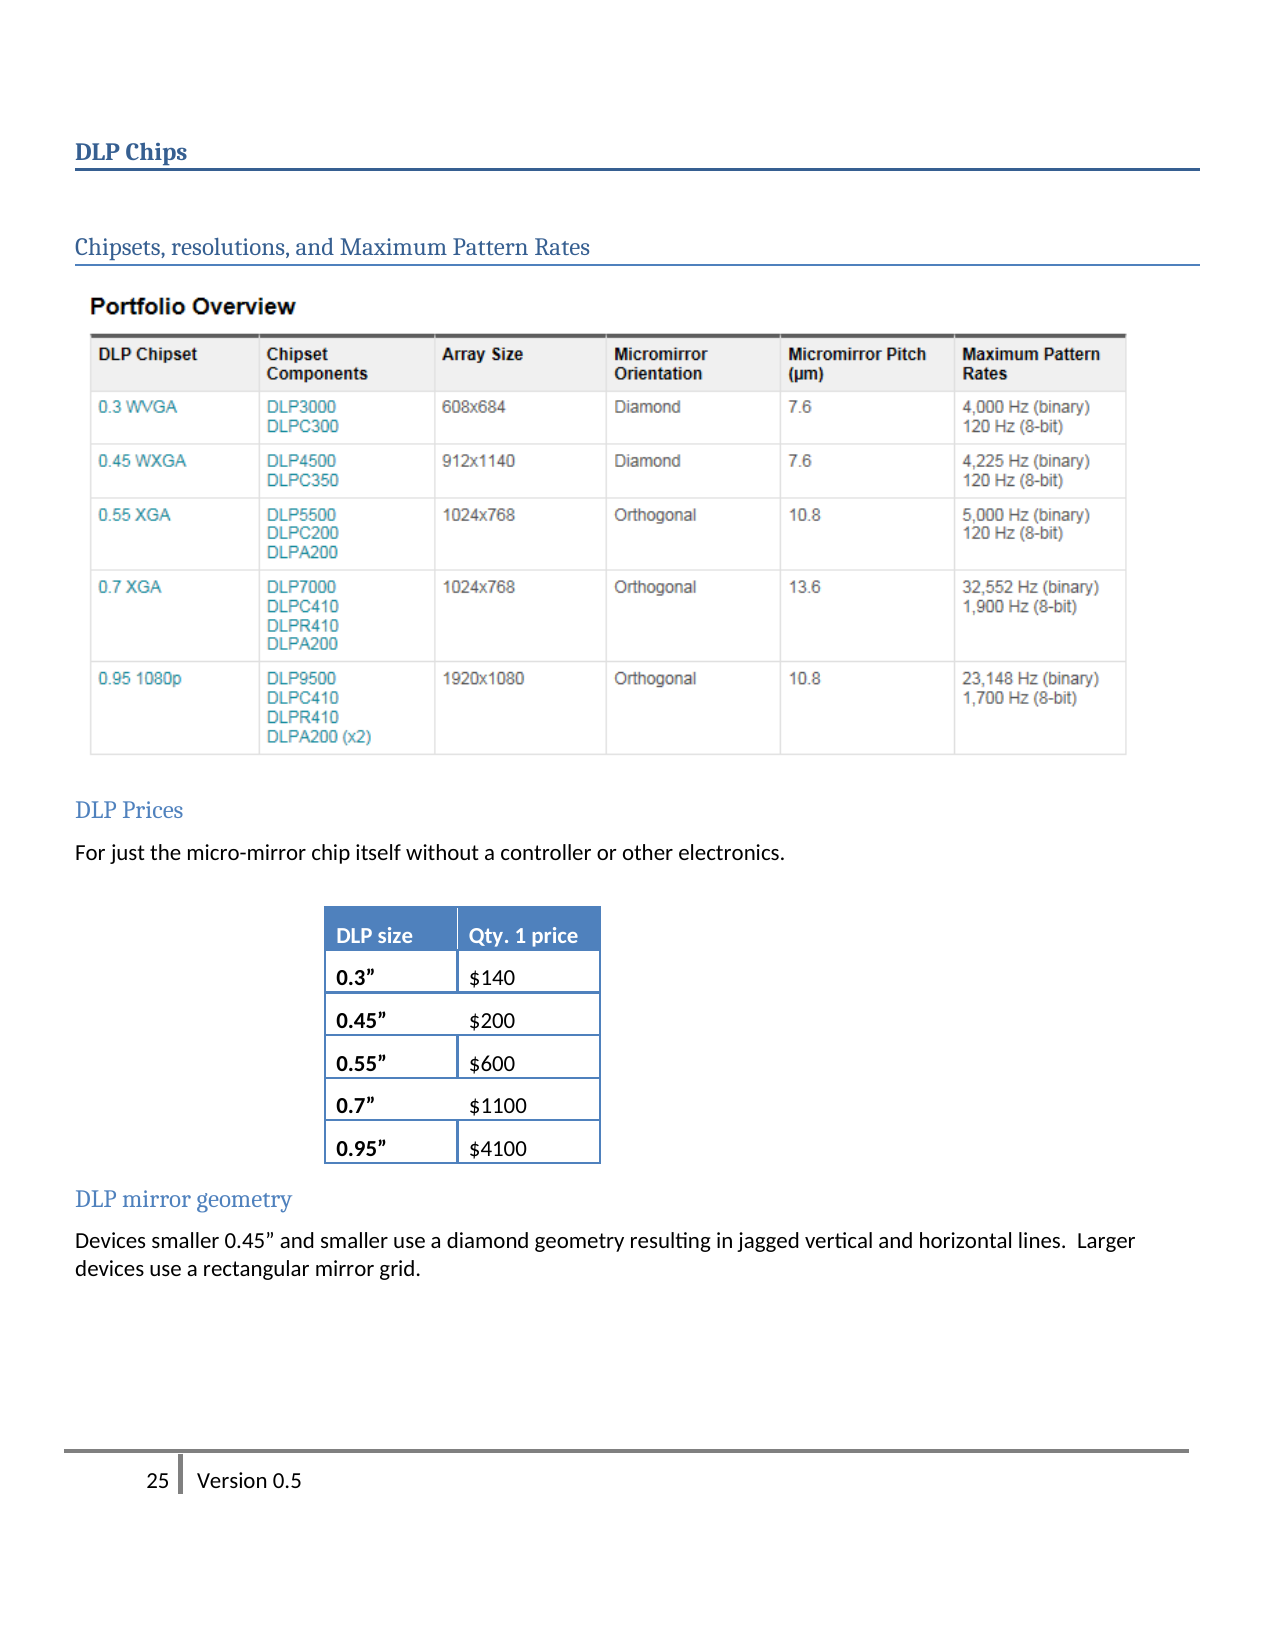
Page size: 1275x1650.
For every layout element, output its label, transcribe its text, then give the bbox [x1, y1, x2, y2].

subtitle DLP Prices [75, 796, 1200, 825]
table_cell $140 [459, 951, 599, 991]
subtitle Chipsets, resolutions, and Maximum Pattern Rates [75, 233, 1200, 264]
subtitle DLP mirror geometry [75, 1185, 1200, 1213]
table_cell 0.3” [326, 951, 456, 991]
table_header DLP size [326, 908, 457, 949]
text Devices smaller 0.45” and smaller use a diamond geometry resulting in jagged vertical and horizontal lines. Larger devices use a rectangular mirror grid. [75, 1226, 1200, 1282]
text For just the micro-mirror chip itself without a controller or other electronics. [75, 838, 1200, 866]
table_header Qty. 1 price [458, 908, 599, 949]
table_cell 0.95” [326, 1121, 456, 1162]
table_cell $4100 [459, 1121, 599, 1162]
table_cell $200 [458, 994, 599, 1034]
subtitle DLP Chips [75, 137, 1200, 168]
table_cell $600 [459, 1036, 599, 1077]
table_cell 0.45” [326, 994, 457, 1034]
table_cell 0.7” [326, 1079, 457, 1119]
picture [75, 274, 1142, 776]
table_cell $1100 [458, 1079, 599, 1119]
table_cell 0.55” [326, 1036, 456, 1077]
